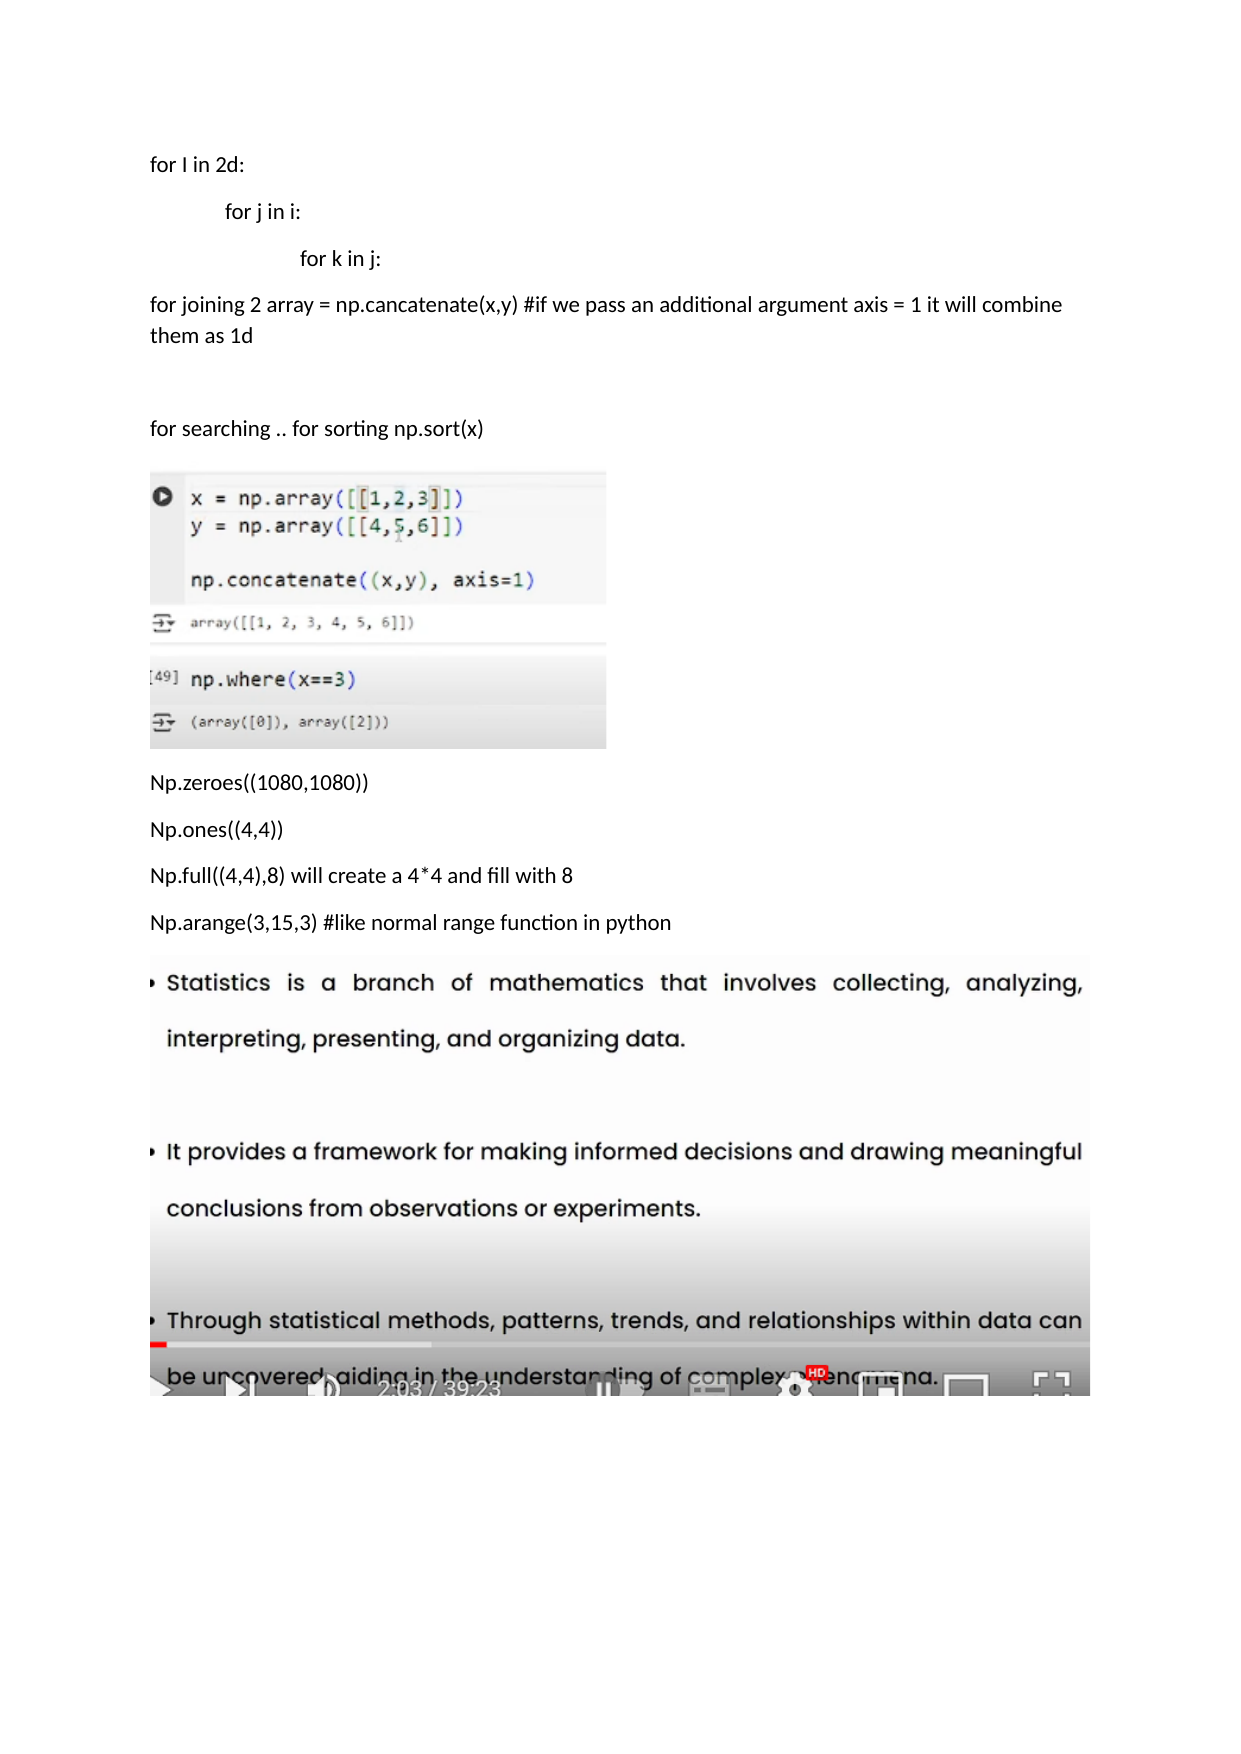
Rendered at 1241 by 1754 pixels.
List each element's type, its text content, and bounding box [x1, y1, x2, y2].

text Np.arange(3,15,3) #like normal range function in python [150, 908, 1090, 936]
text for I in 2d: [150, 150, 1090, 178]
text Np.zeroes((1080,1080)) [150, 768, 1090, 796]
text for joining 2 array = np.cancatenate(x,y) #if we pass an additional argument axis = 1 it will combine them as 1d [150, 291, 1090, 349]
picture [150, 955, 1091, 1396]
text for searching .. for sorting np.sort(x) [150, 414, 1090, 443]
text Np.ones((4,4)) [150, 815, 1090, 843]
picture [150, 461, 607, 749]
text for k in j: [150, 244, 1090, 272]
text for j in i: [150, 197, 1090, 225]
text Np.full((4,4),8) will create a 4*4 and fill with 8 [150, 862, 1090, 889]
